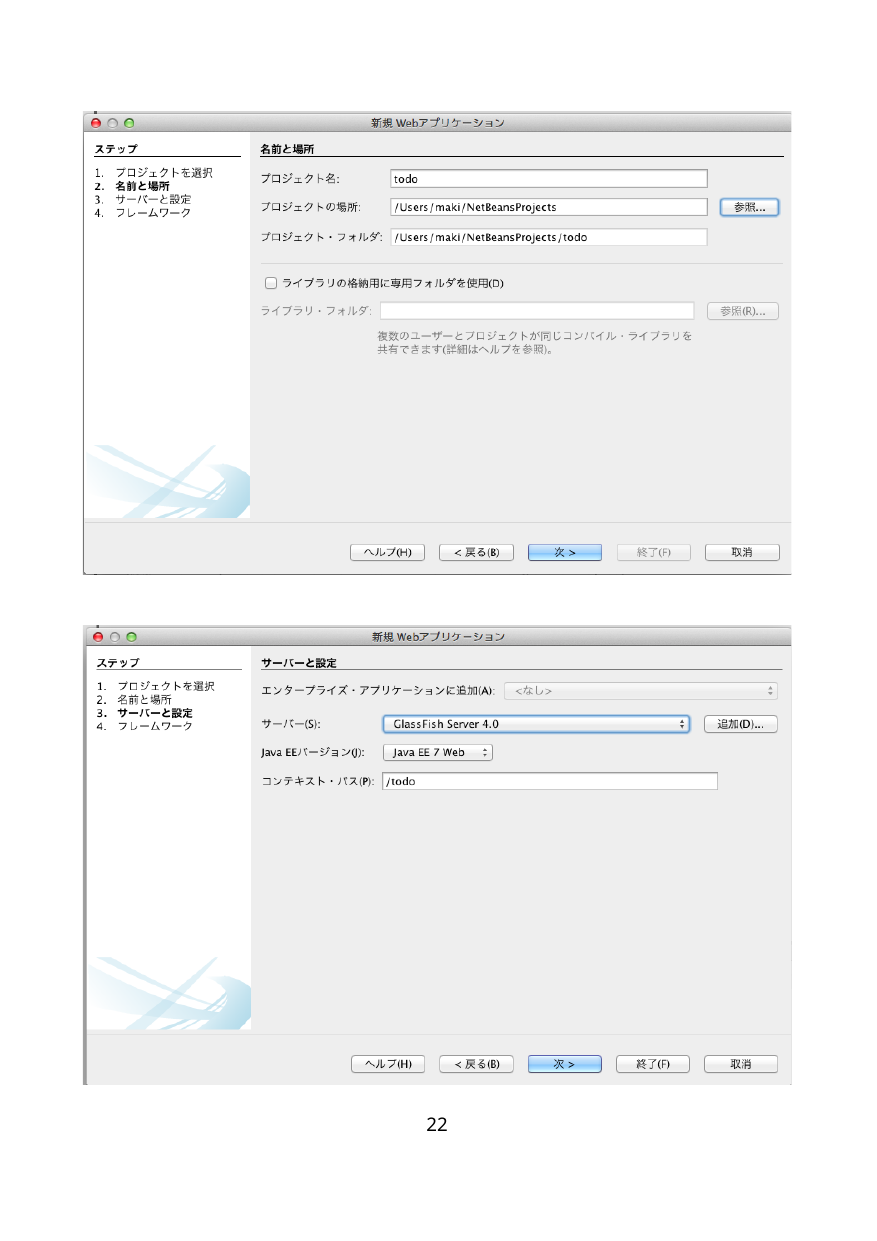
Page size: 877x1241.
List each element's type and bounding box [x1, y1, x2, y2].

picture [82, 625, 792, 1085]
picture [82, 111, 792, 575]
